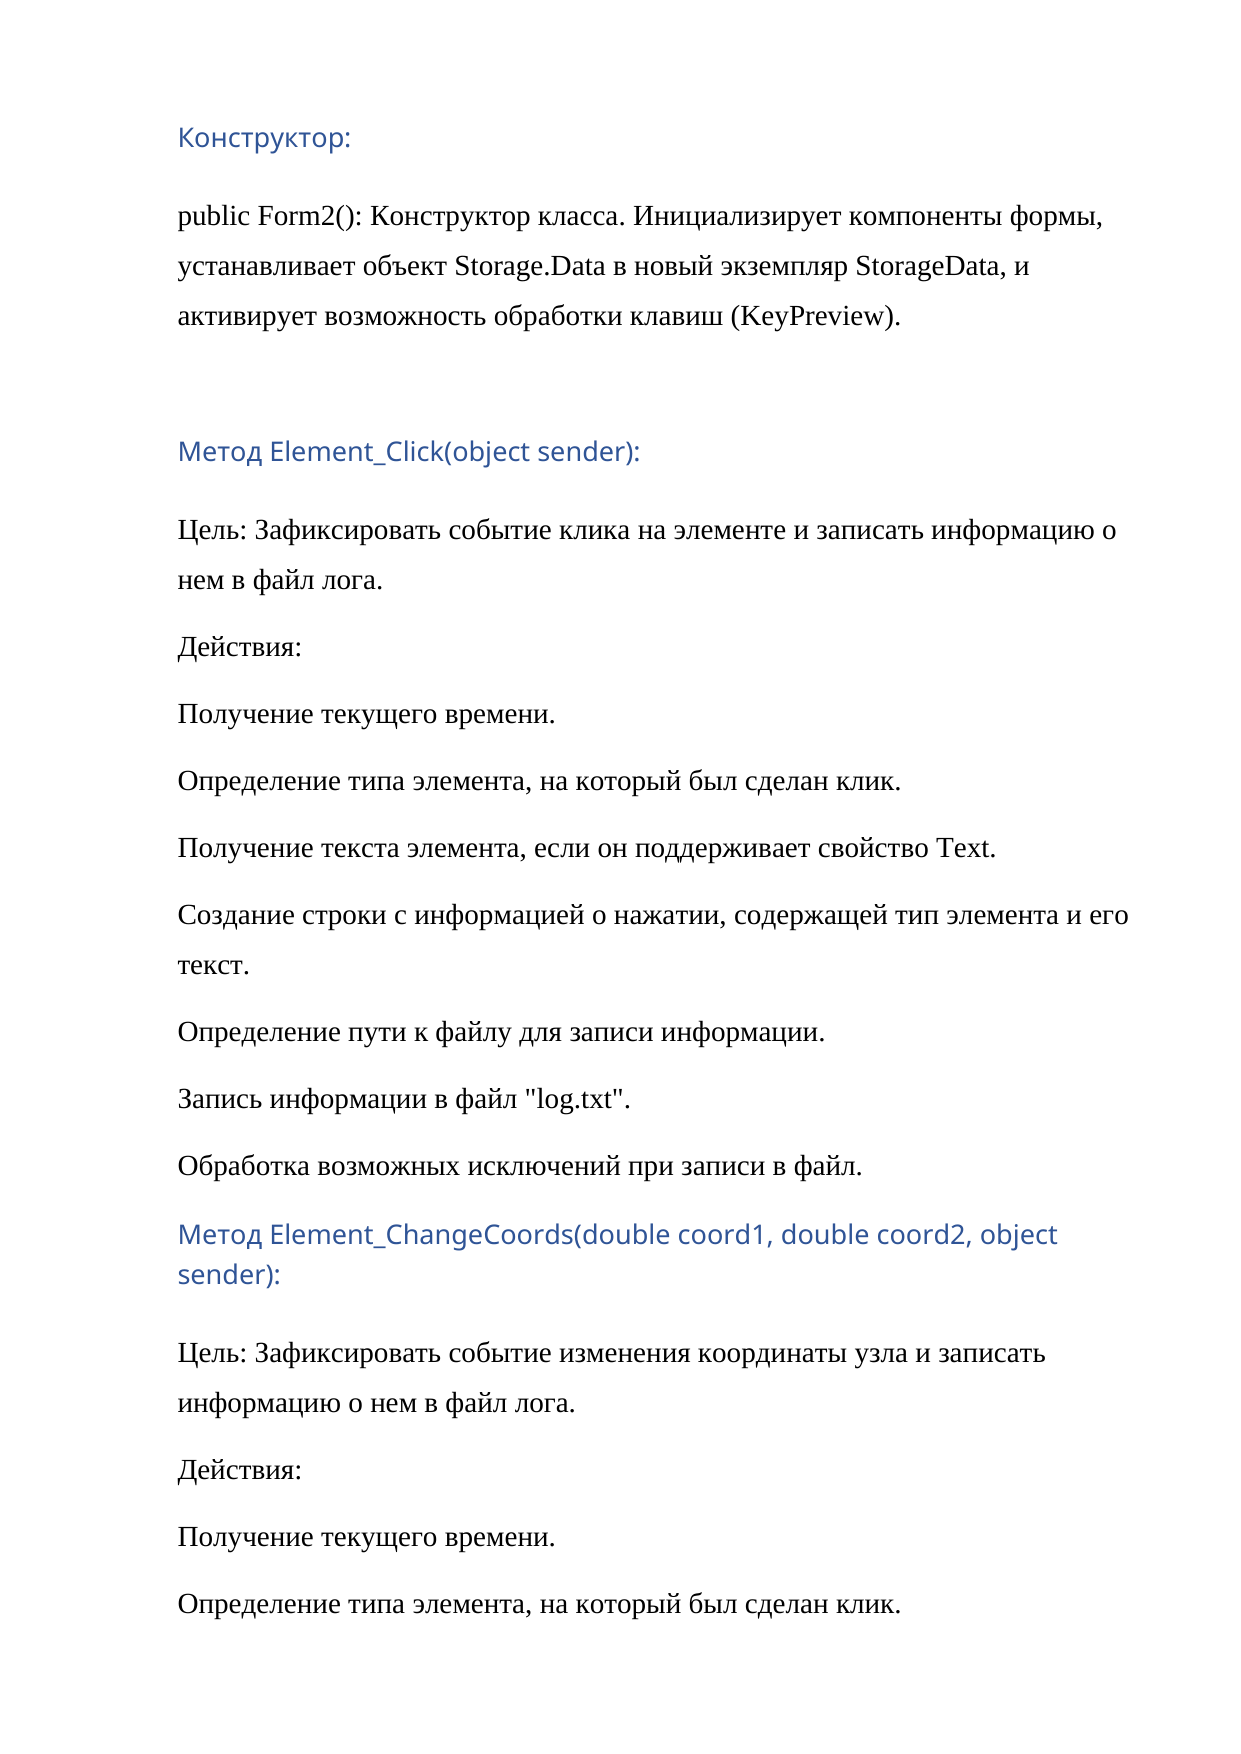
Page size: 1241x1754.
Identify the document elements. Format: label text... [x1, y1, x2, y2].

text Обработка возможных исключений при записи в файл. [177, 1148, 1152, 1182]
subtitle Метод Element_ChangeCoords(double coord1, double coord2, object sender): [177, 1215, 1152, 1332]
subtitle Метод Element_Click(object sender): [177, 432, 1152, 509]
text Запись информации в файл "log.txt". [177, 1081, 1152, 1115]
text Действия: [177, 629, 1152, 663]
text Определение пути к файлу для записи информации. [177, 1014, 1152, 1048]
text public Form2(): Конструктор класса. Инициализирует компоненты формы, устанавливает объект Storage.Data в новый экземпляр StorageData, и активирует возможность обработки клавиш (KeyPreview). [177, 198, 1152, 332]
text Определение типа элемента, на который был сделан клик. [177, 763, 1152, 797]
text Цель: Зафиксировать событие изменения координаты узла и записать информацию о нем в файл лога. [177, 1335, 1152, 1418]
text Получение текущего времени. [177, 696, 1152, 730]
text Действия: [177, 1452, 1152, 1486]
subtitle Конструктор: [177, 118, 1152, 195]
text Создание строки с информацией о нажатии, содержащей тип элемента и его текст. [177, 897, 1152, 981]
text Получение текста элемента, если он поддерживает свойство Text. [177, 830, 1152, 864]
text Получение текущего времени. [177, 1519, 1152, 1552]
text Цель: Зафиксировать событие клика на элементе и записать информацию о нем в файл лога. [177, 512, 1152, 596]
text Определение типа элемента, на который был сделан клик. [177, 1586, 1152, 1619]
